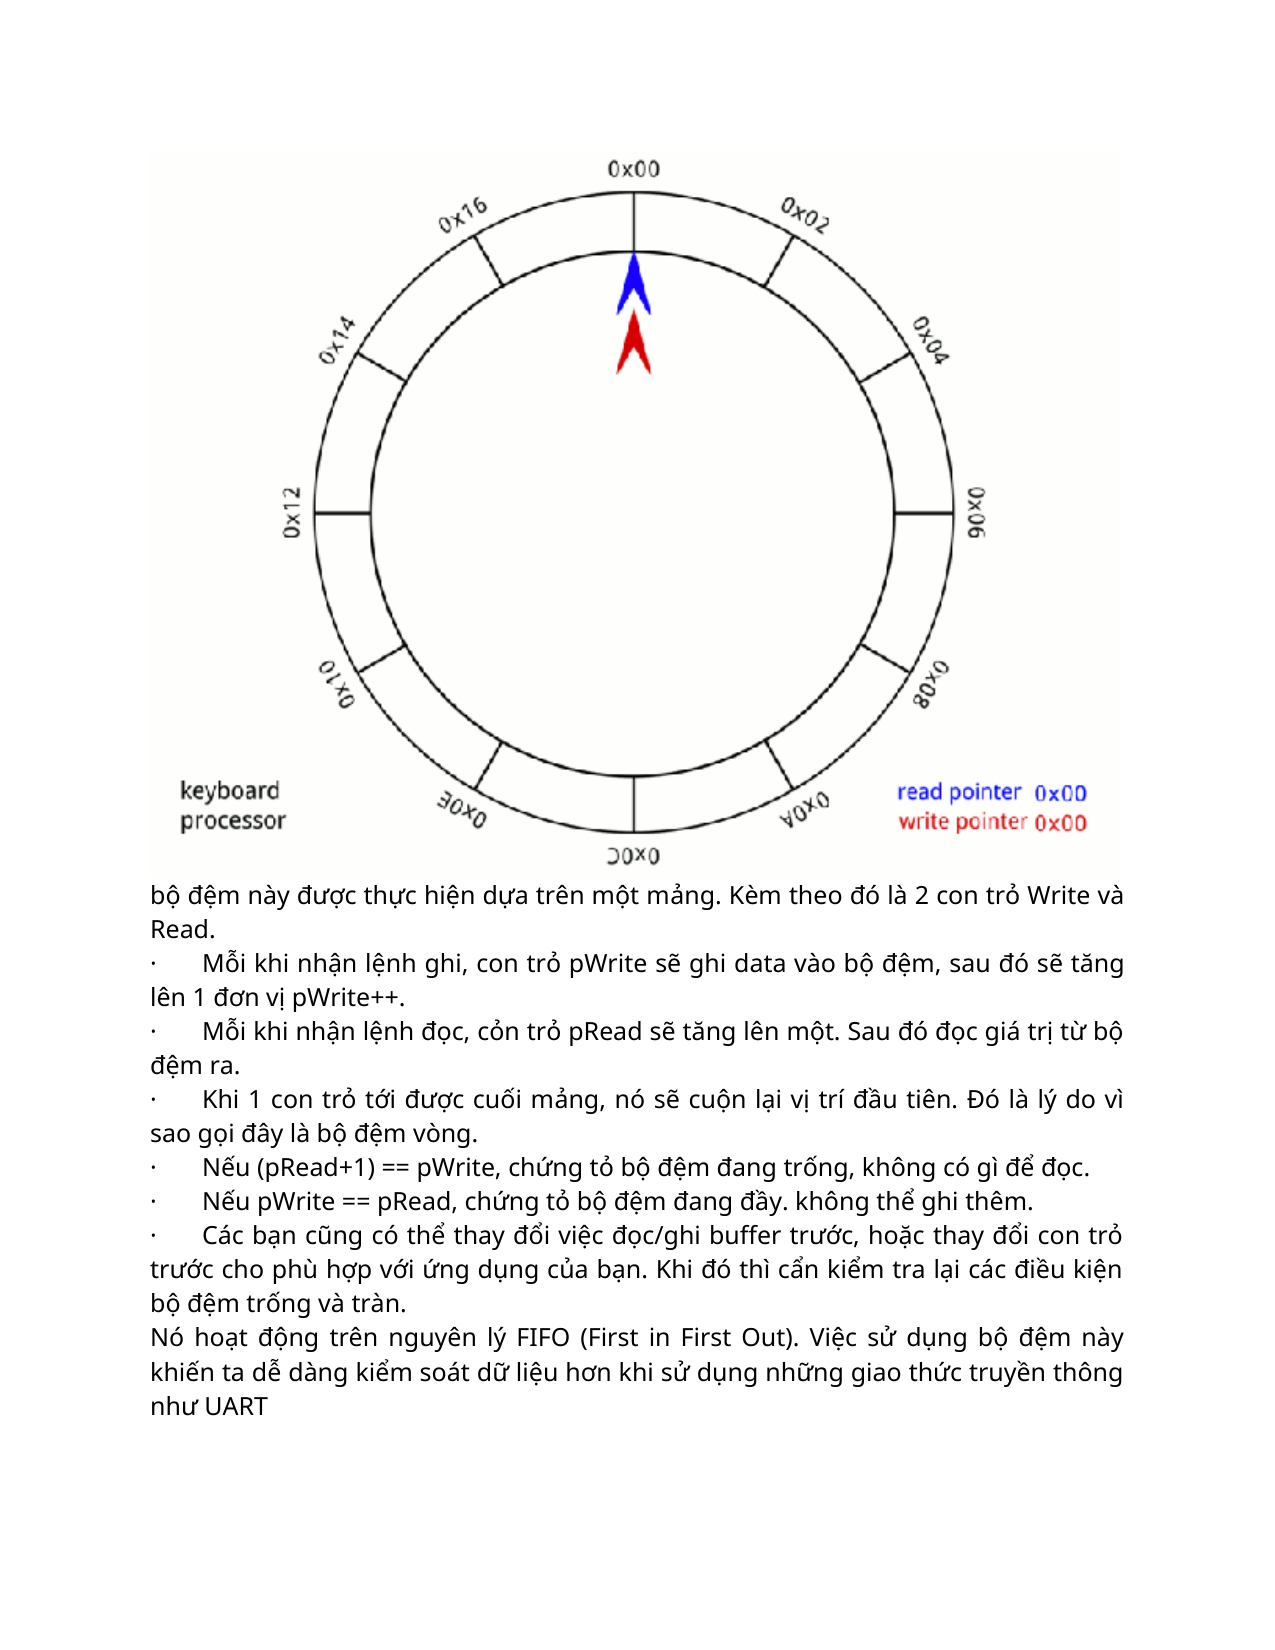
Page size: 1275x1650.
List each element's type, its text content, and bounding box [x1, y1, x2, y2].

text · Các bạn cũng có thể thay đổi việc đọc/ghi buffer trước, hoặc thay đổi con trỏ trước cho phù hợp với ứng dụng của bạn. Khi đó thì cẩn kiểm tra lại các điều kiện bộ đệm trống và tràn. [150, 1218, 1125, 1320]
text · Nếu pWrite == pRead, chứng tỏ bộ đệm đang đầy. không thể ghi thêm. [150, 1184, 1125, 1218]
text · Khi 1 con trỏ tới được cuối mảng, nó sẽ cuộn lại vị trí đầu tiên. Đó là lý do vì sao gọi đây là bộ đệm vòng. [150, 1082, 1125, 1150]
text · Mỗi khi nhận lệnh đọc, cỏn trỏ pRead sẽ tăng lên một. Sau đó đọc giá trị từ bộ đệm ra. [150, 1013, 1125, 1082]
picture [150, 150, 1120, 878]
text · Nếu (pRead+1) == pWrite, chứng tỏ bộ đệm đang trống, không có gì để đọc. [150, 1150, 1125, 1184]
text Nó hoạt động trên nguyên lý FIFO (First in First Out). Việc sử dụng bộ đệm này khiến ta dễ dàng kiểm soát dữ liệu hơn khi sử dụng những giao thức truyền thông như UART [150, 1320, 1125, 1422]
text bộ đệm này được thực hiện dựa trên một mảng. Kèm theo đó là 2 con trỏ Write và Read. [150, 877, 1125, 945]
text · Mỗi khi nhận lệnh ghi, con trỏ pWrite sẽ ghi data vào bộ đệm, sau đó sẽ tăng lên 1 đơn vị pWrite++. [150, 945, 1125, 1013]
